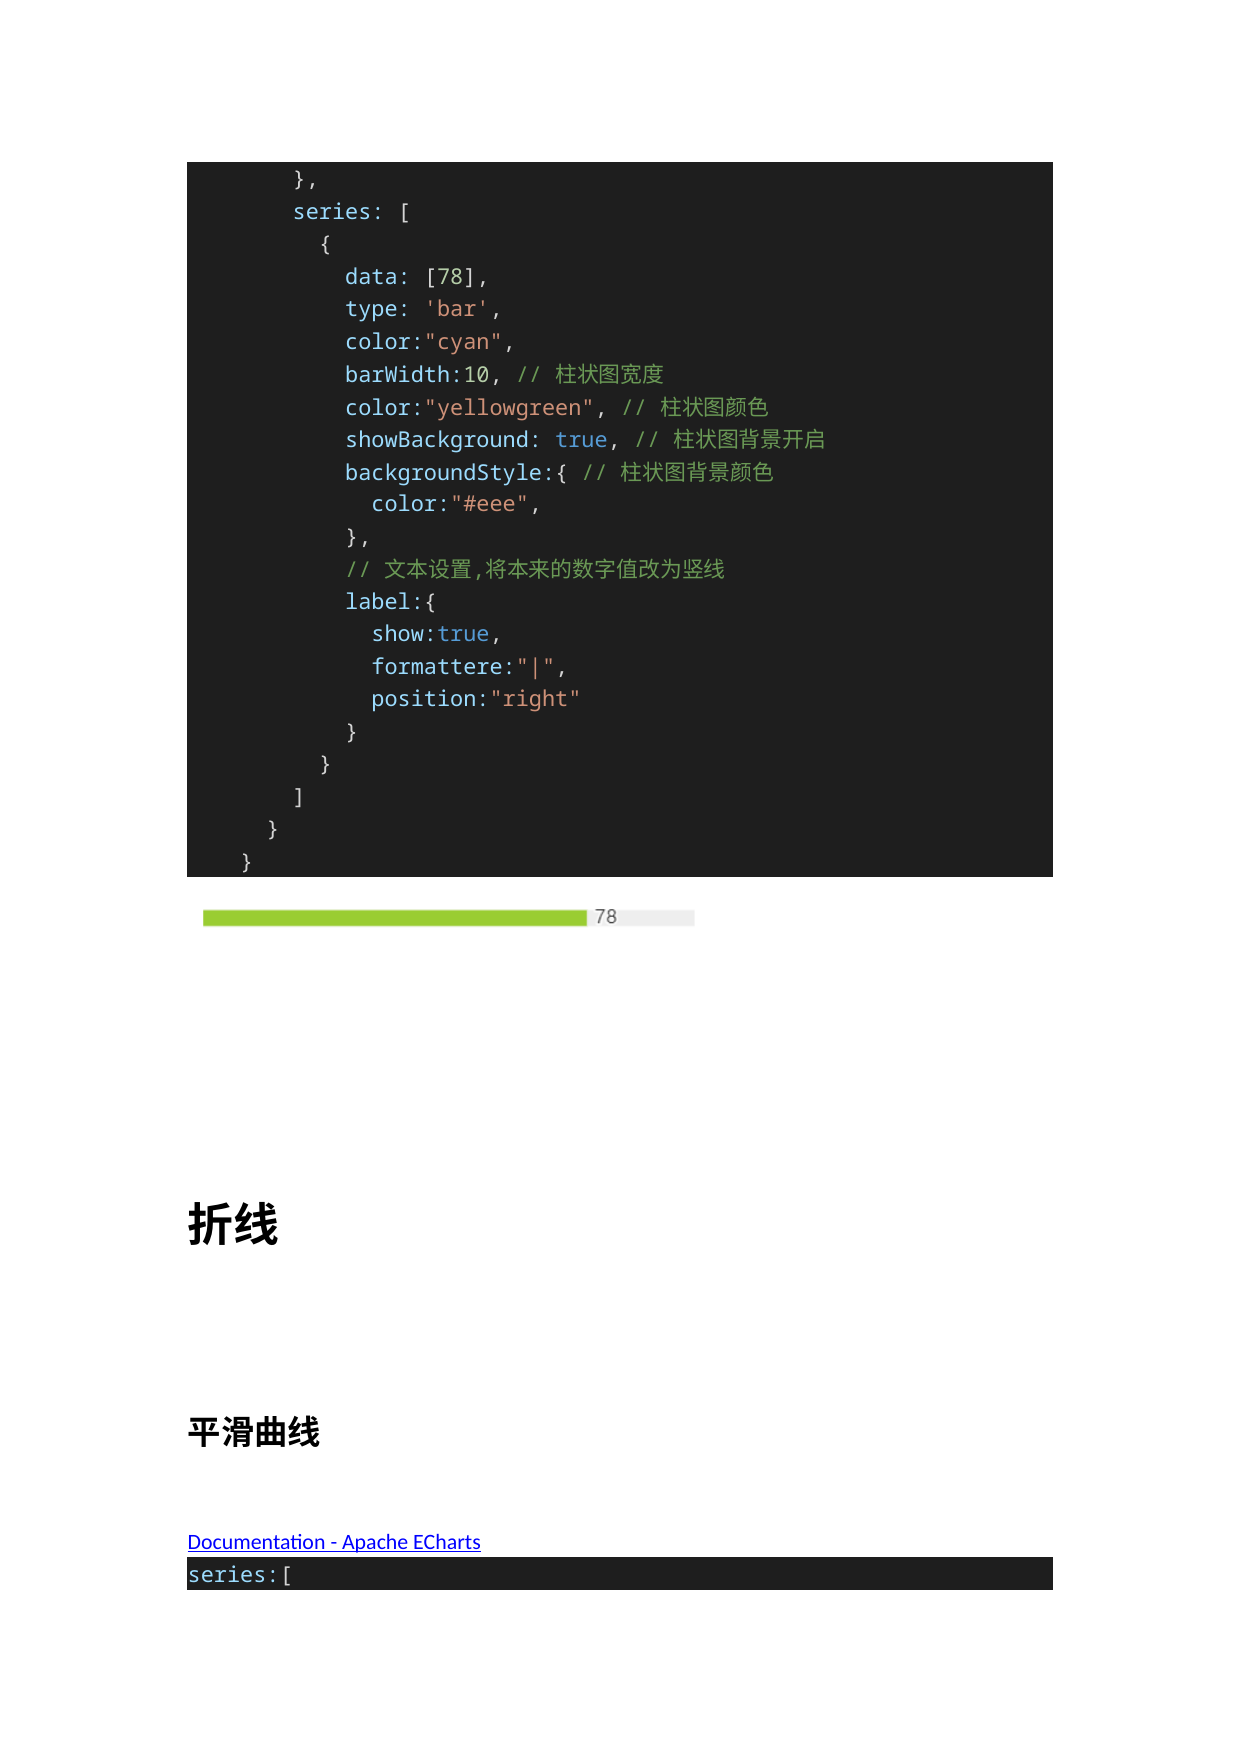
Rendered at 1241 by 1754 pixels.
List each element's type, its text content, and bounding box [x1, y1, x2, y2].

text } [187, 812, 1053, 844]
text } [187, 844, 1053, 877]
text color:"#eee", [187, 487, 1053, 519]
text ] [187, 779, 1053, 812]
text }, [187, 162, 1053, 194]
subtitle 折线 [187, 1172, 1053, 1270]
text color:"yellowgreen", // 柱状图颜色 [187, 389, 1053, 422]
text formattere:"|", [187, 649, 1053, 682]
subtitle 平滑曲线 [187, 1398, 1053, 1463]
picture [187, 877, 715, 949]
text series:[ [187, 1557, 1053, 1590]
text barWidth:10, // 柱状图宽度 [187, 357, 1053, 389]
text // 文本设置,将本来的数字值改为竖线 [187, 552, 1053, 584]
text series: [ [187, 194, 1053, 227]
text }, [187, 519, 1053, 552]
text position:"right" [187, 682, 1053, 714]
text } [187, 714, 1053, 747]
text Documentation - Apache ECharts [187, 1525, 1053, 1557]
text { [187, 227, 1053, 259]
text label:{ [187, 584, 1053, 617]
text show:true, [187, 617, 1053, 649]
text backgroundStyle:{ // 柱状图背景颜色 [187, 454, 1053, 487]
text type: 'bar', [187, 292, 1053, 324]
text color:"cyan", [187, 324, 1053, 357]
text data: [78], [187, 259, 1053, 292]
text } [187, 747, 1053, 779]
text showBackground: true, // 柱状图背景开启 [187, 422, 1053, 454]
